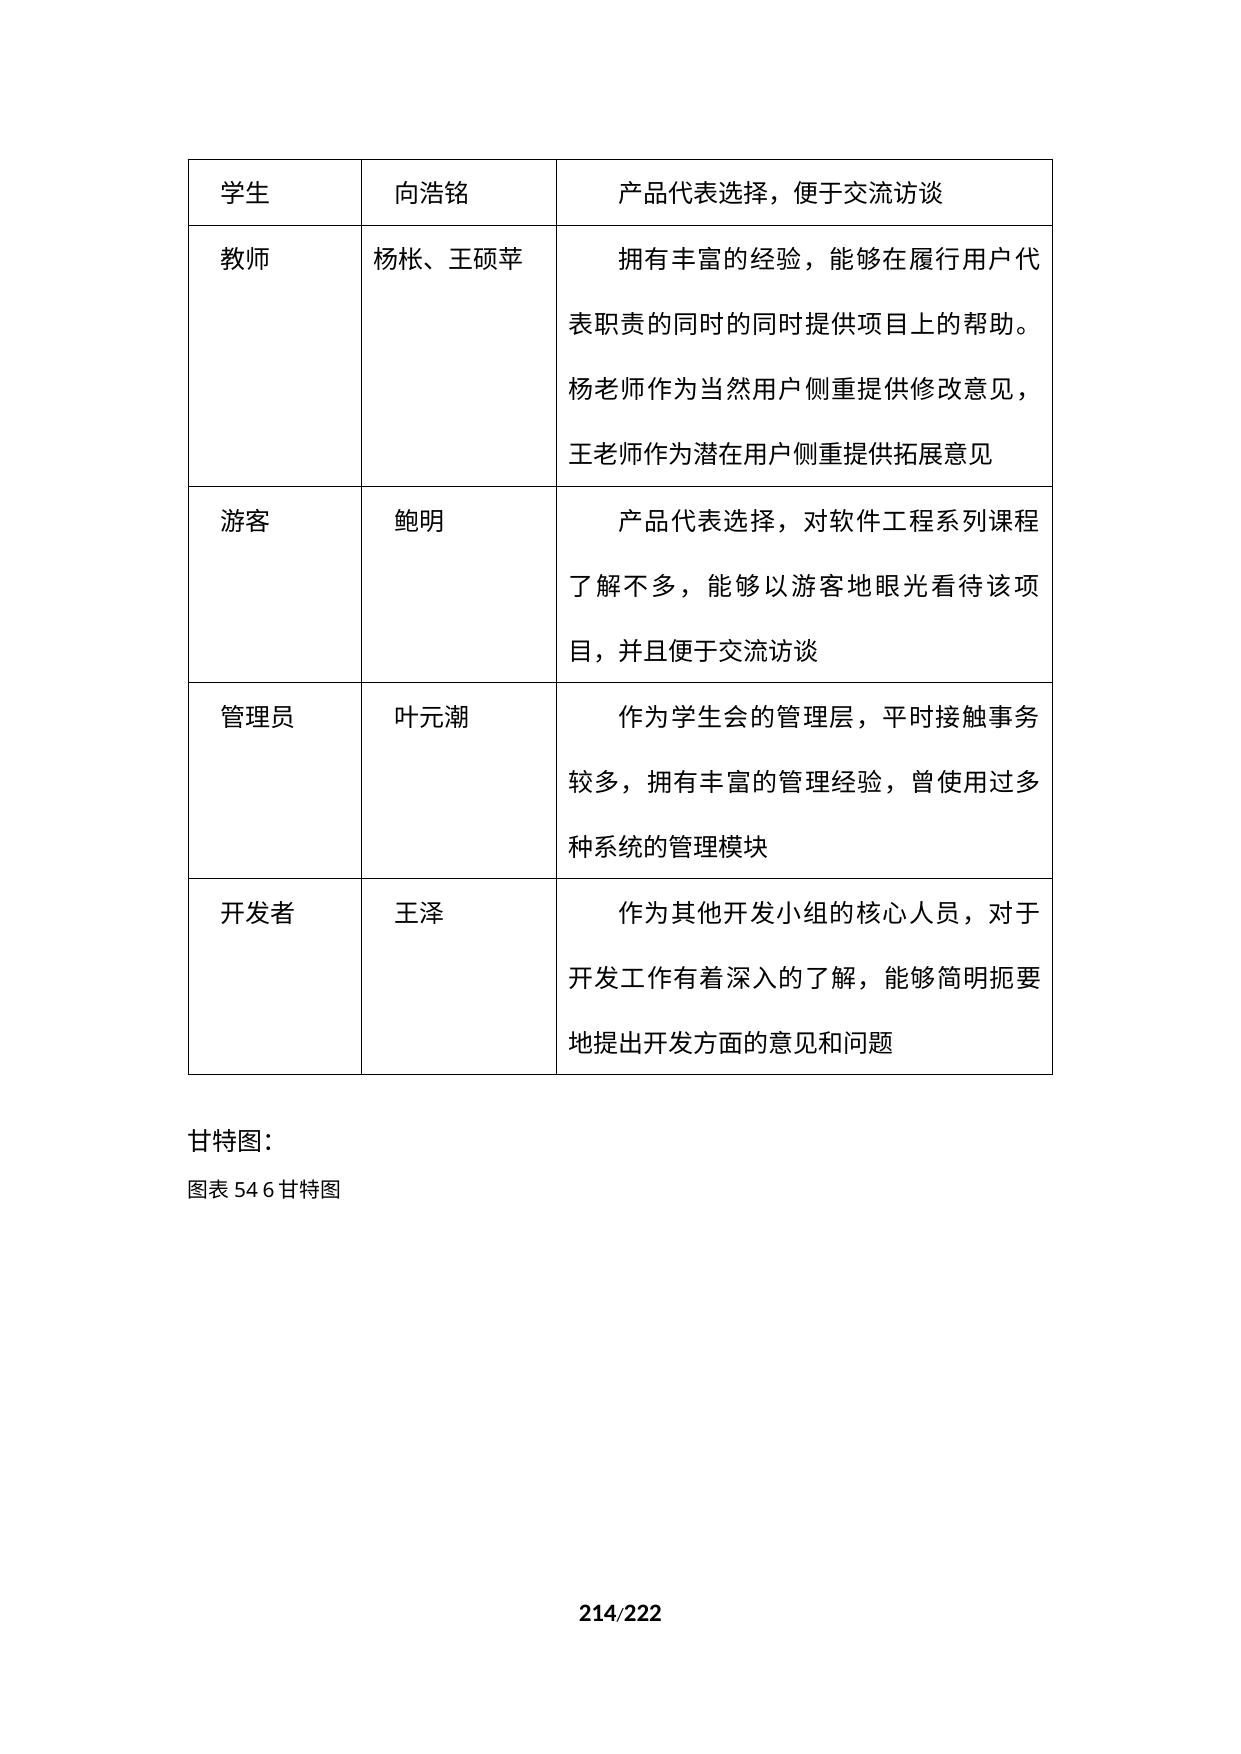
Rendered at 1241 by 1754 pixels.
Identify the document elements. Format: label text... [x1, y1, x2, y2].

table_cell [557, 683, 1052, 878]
text 甘特图： [187, 1107, 1053, 1172]
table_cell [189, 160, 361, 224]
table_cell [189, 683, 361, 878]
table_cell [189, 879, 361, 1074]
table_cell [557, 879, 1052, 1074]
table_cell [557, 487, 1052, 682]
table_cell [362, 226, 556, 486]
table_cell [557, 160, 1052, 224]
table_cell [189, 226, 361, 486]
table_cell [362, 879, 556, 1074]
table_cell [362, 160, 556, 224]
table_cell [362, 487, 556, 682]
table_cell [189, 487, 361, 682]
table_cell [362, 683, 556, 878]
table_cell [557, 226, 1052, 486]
text 图表 54 6甘特图 [187, 1172, 1053, 1205]
